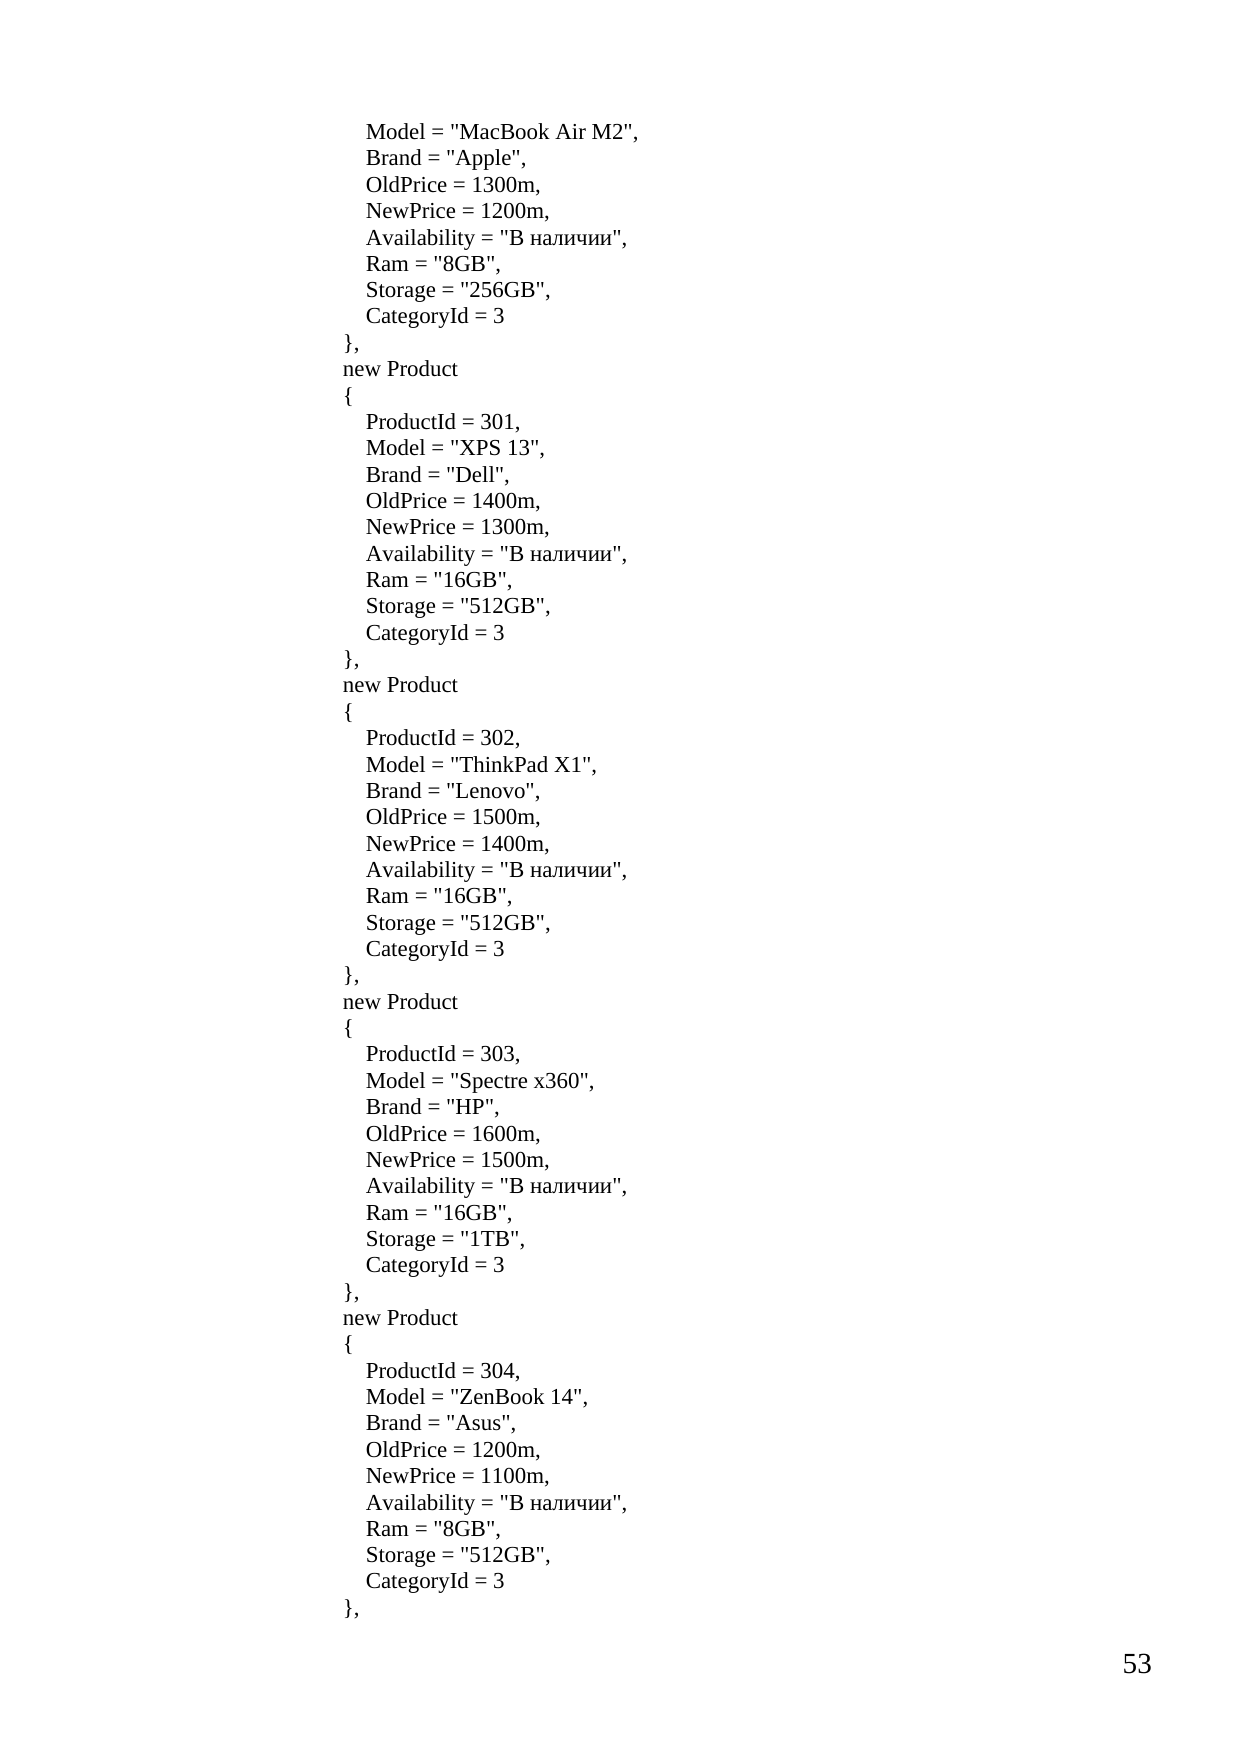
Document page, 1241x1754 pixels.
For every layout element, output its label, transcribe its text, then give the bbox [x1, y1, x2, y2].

text Storage = "512GB", [251, 592, 1152, 619]
text new Product [251, 672, 1152, 698]
text { [251, 698, 1152, 724]
text { [251, 1330, 1152, 1357]
text Model = "ZenBook 14", [251, 1383, 1152, 1409]
text Brand = "Asus", [251, 1409, 1152, 1436]
text Storage = "512GB", [251, 1541, 1152, 1568]
text }, [251, 645, 1152, 672]
text CategoryId = 3 [251, 619, 1152, 645]
text Availability = "В наличии", [251, 1172, 1152, 1199]
text OldPrice = 1200m, [251, 1436, 1152, 1462]
text Brand = "Dell", [251, 461, 1152, 487]
text ProductId = 304, [251, 1357, 1152, 1383]
text Ram = "16GB", [251, 566, 1152, 592]
text CategoryId = 3 [251, 935, 1152, 961]
text OldPrice = 1600m, [251, 1119, 1152, 1146]
text OldPrice = 1400m, [251, 487, 1152, 513]
text CategoryId = 3 [251, 303, 1152, 329]
text new Product [251, 355, 1152, 382]
text ProductId = 303, [251, 1041, 1152, 1067]
text Availability = "В наличии", [251, 856, 1152, 882]
text CategoryId = 3 [251, 1251, 1152, 1278]
text Availability = "В наличии", [251, 540, 1152, 566]
text ProductId = 302, [251, 724, 1152, 751]
text Ram = "8GB", [251, 250, 1152, 276]
text }, [251, 1278, 1152, 1304]
text Storage = "256GB", [251, 276, 1152, 303]
text { [251, 382, 1152, 408]
text NewPrice = 1100m, [251, 1462, 1152, 1488]
text Model = "MacBook Air M2", [251, 118, 1152, 144]
text new Product [251, 1304, 1152, 1330]
text Model = "Spectre x360", [251, 1067, 1152, 1093]
text NewPrice = 1200m, [251, 197, 1152, 223]
text Brand = "Apple", [251, 144, 1152, 171]
text NewPrice = 1400m, [251, 830, 1152, 856]
text CategoryId = 3 [251, 1568, 1152, 1594]
text Storage = "512GB", [251, 909, 1152, 935]
text Storage = "1TB", [251, 1225, 1152, 1251]
text NewPrice = 1300m, [251, 513, 1152, 540]
text { [251, 1014, 1152, 1041]
text OldPrice = 1500m, [251, 803, 1152, 830]
text Availability = "В наличии", [251, 223, 1152, 250]
text }, [251, 961, 1152, 988]
text Ram = "16GB", [251, 882, 1152, 909]
text ProductId = 301, [251, 408, 1152, 434]
text OldPrice = 1300m, [251, 171, 1152, 197]
text }, [251, 329, 1152, 355]
text Model = "ThinkPad X1", [251, 751, 1152, 777]
text Ram = "16GB", [251, 1199, 1152, 1225]
text new Product [251, 988, 1152, 1014]
text Model = "XPS 13", [251, 434, 1152, 461]
text NewPrice = 1500m, [251, 1146, 1152, 1172]
text Ram = "8GB", [251, 1515, 1152, 1541]
text Brand = "HP", [251, 1093, 1152, 1119]
text }, [251, 1594, 1152, 1620]
text Availability = "В наличии", [251, 1488, 1152, 1515]
text Brand = "Lenovo", [251, 777, 1152, 803]
